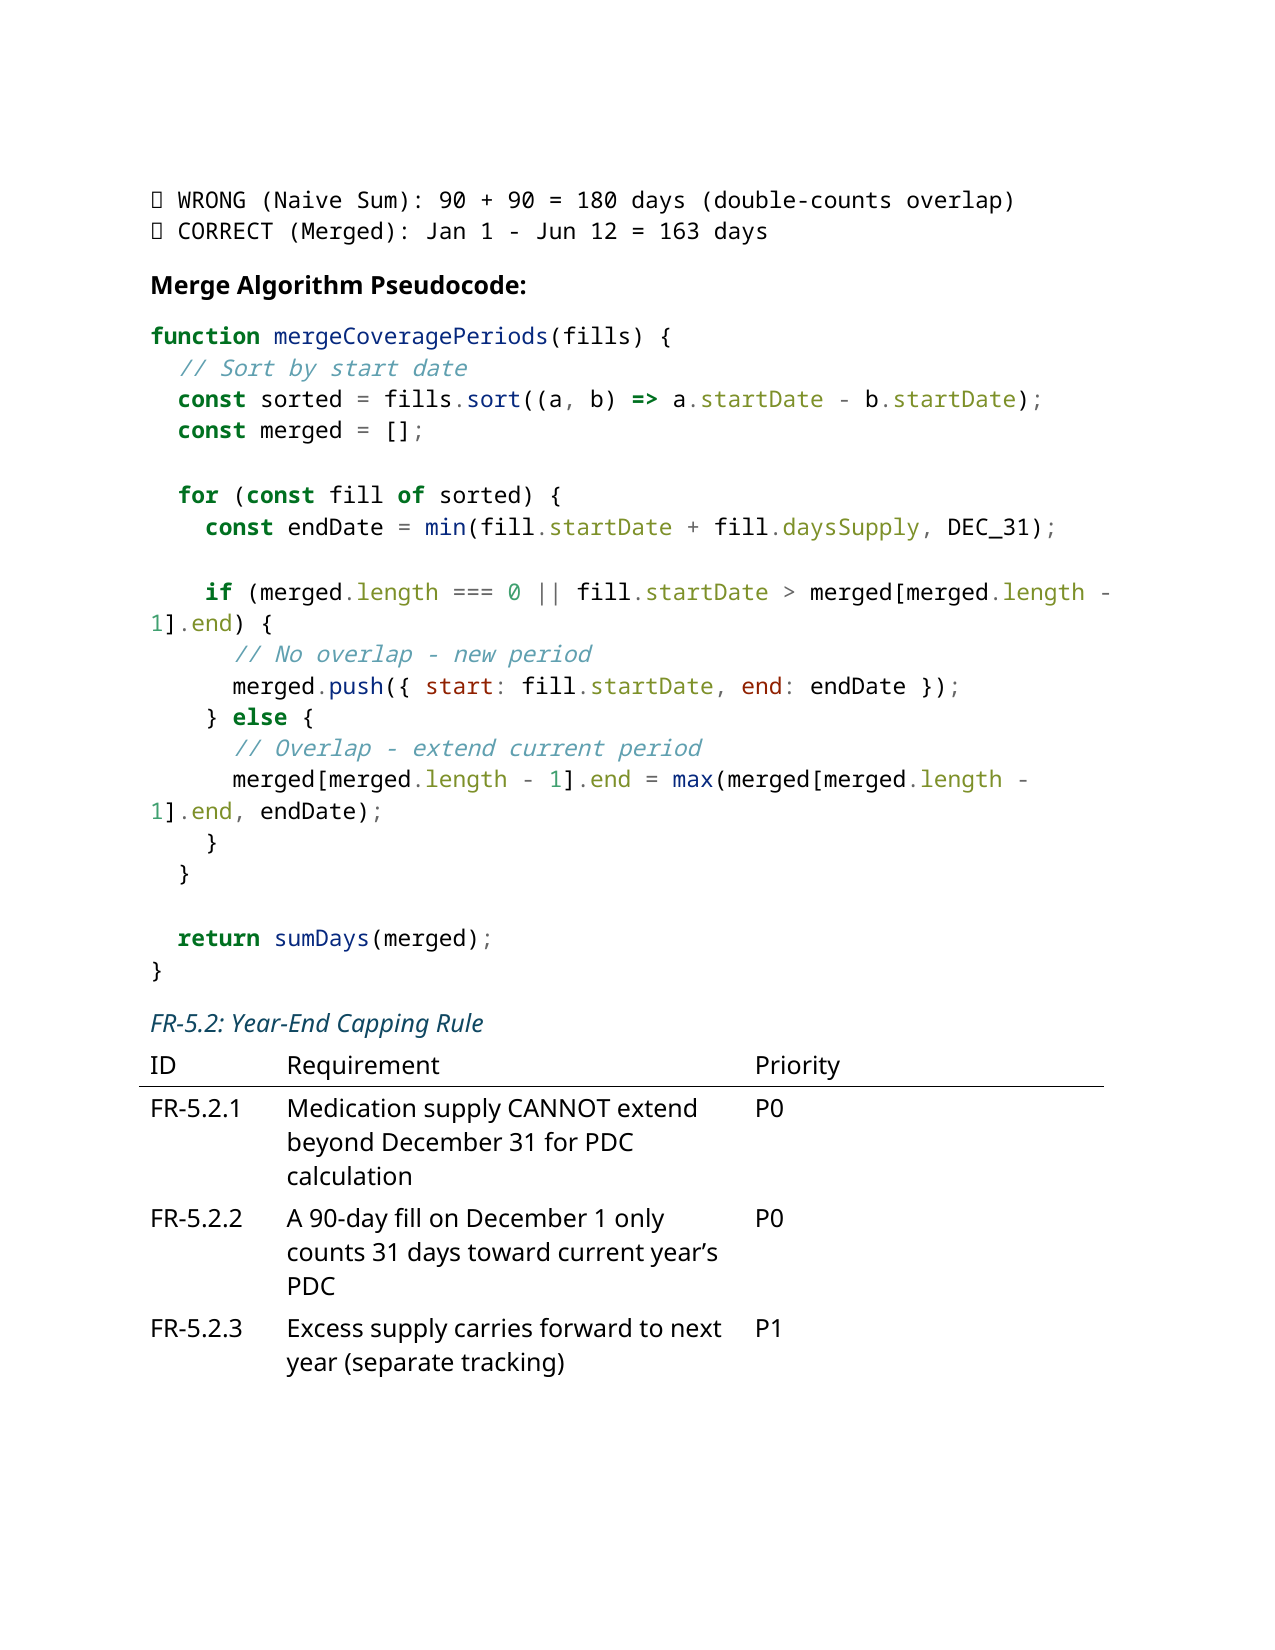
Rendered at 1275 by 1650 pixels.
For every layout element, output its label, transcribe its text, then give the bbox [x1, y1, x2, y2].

table_cell FR-5.2.3 [139, 1306, 275, 1382]
text Merge Algorithm Pseudocode: [150, 267, 1125, 301]
table_cell Excess supply carries forward to next year (separate tracking) [275, 1306, 743, 1382]
table_cell FR-5.2.2 [139, 1197, 275, 1306]
table_cell P0 [743, 1087, 1104, 1197]
table_header Priority [743, 1044, 1104, 1086]
table_header Requirement [275, 1044, 743, 1086]
table_cell P1 [743, 1306, 1104, 1382]
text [150, 150, 1125, 247]
subtitle FR-5.2: Year-End Capping Rule [150, 1006, 1125, 1040]
table_cell A 90-day fill on December 1 only counts 31 days toward current year’s PDC [275, 1197, 743, 1306]
table_header ID [139, 1044, 275, 1086]
table_cell Medication supply CANNOT extend beyond December 31 for PDC calculation [275, 1087, 743, 1197]
table_cell FR-5.2.1 [139, 1087, 275, 1197]
text function mergeCoveragePeriods(fills) { // Sort by start date const sorted = fills.sort((a, b) => a.startDate - b.startDate); const merged = []; for (const fill of sorted) { const endDate = min(fill.startDate + fill.daysSupply, DEC_31); if (merged.length === 0 || fill.startDate > merged[merged.length - 1].end) { // No overlap - new period merged.push({ start: fill.startDate, end: endDate }); } else { // Overlap - extend current period merged[merged.length - 1].end = max(merged[merged.length - 1].end, endDate); } } return sumDays(merged); } [150, 320, 1125, 985]
table_cell P0 [743, 1197, 1104, 1306]
